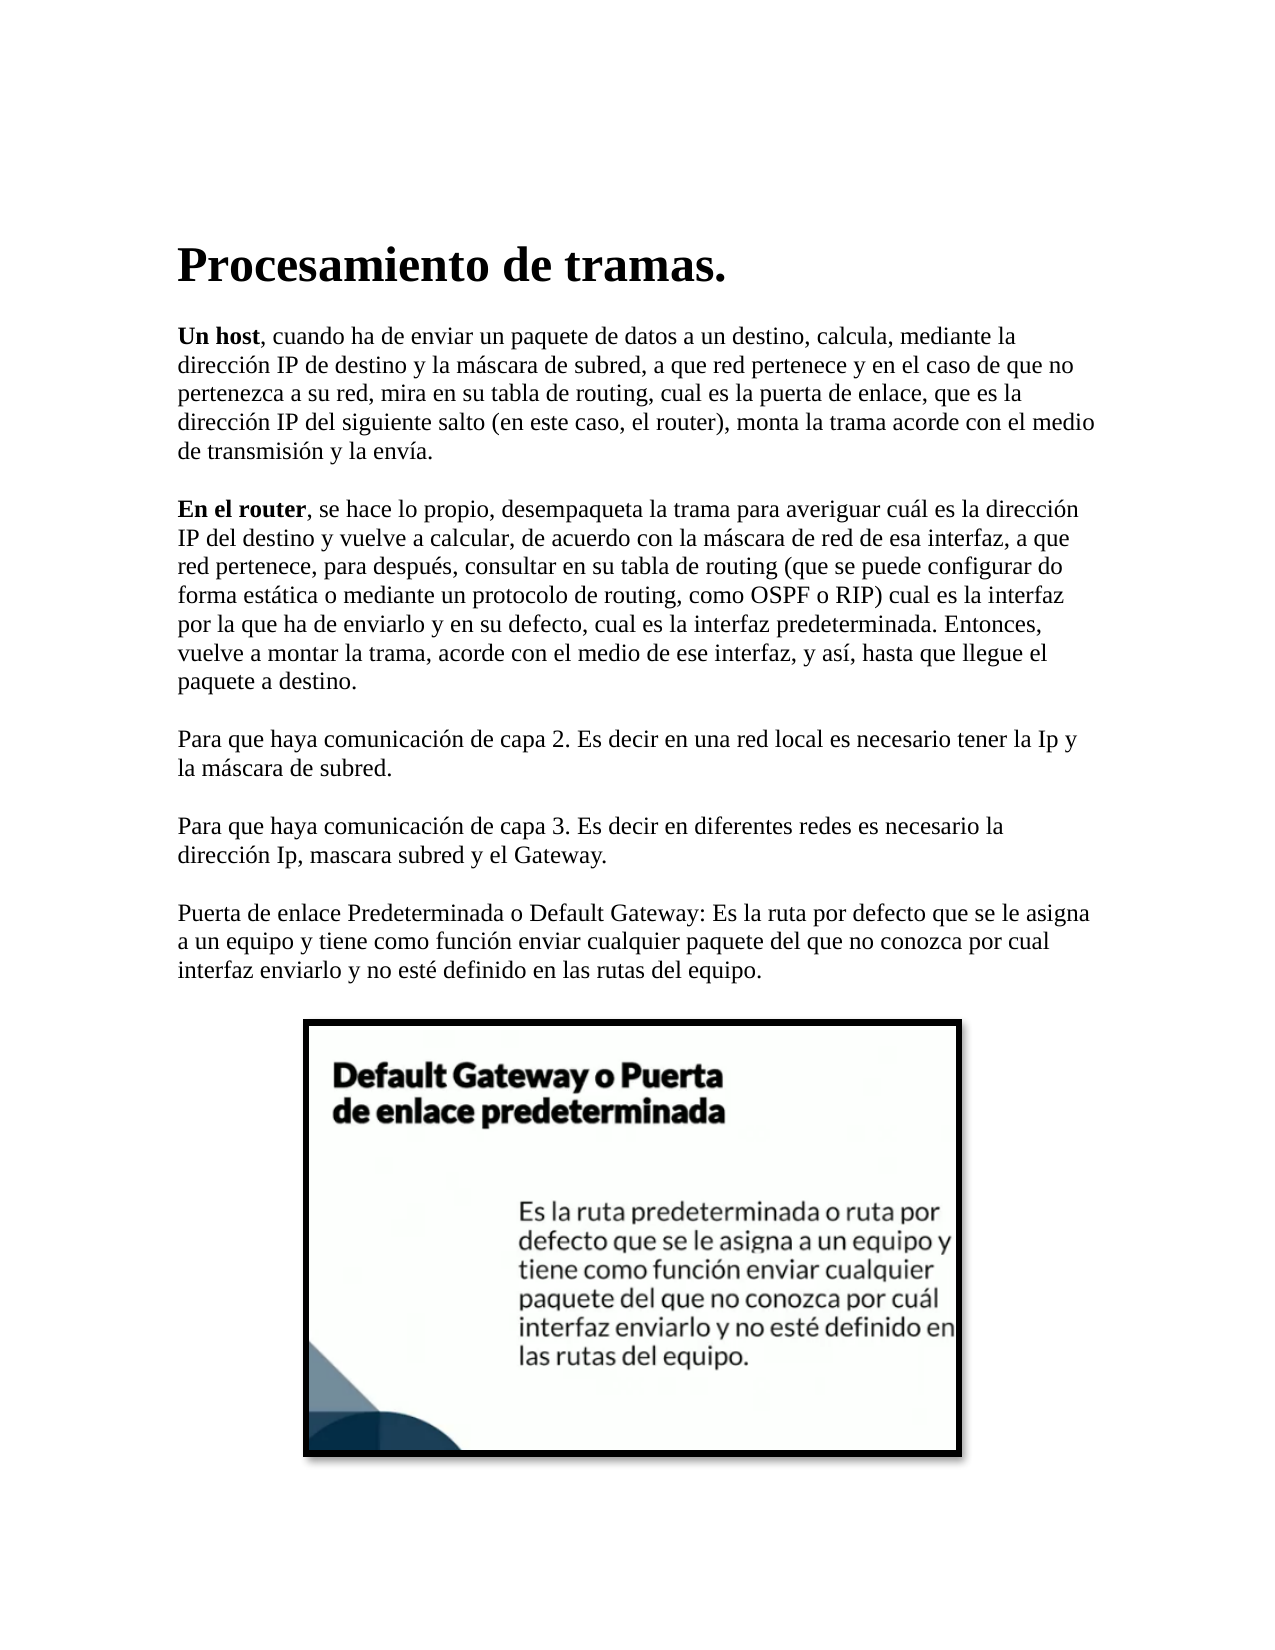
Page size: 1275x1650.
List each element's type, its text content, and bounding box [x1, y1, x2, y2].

subtitle Procesamiento de tramas. [177, 234, 1098, 292]
picture [309, 1026, 956, 1450]
subtitle Para que haya comunicación de capa 2. Es decir en una red local es necesario tener la Ip y la máscara de subred. [177, 724, 1098, 782]
subtitle Puerta de enlace Predeterminada o Default Gateway: Es la ruta por defecto que se le asigna a un equipo y tiene como función enviar cualquier paquete del que no conozca por cual interfaz enviarlo y no esté definido en las rutas del equipo. [177, 898, 1098, 984]
text En el router, se hace lo propio, desempaqueta la trama para averiguar cuál es la dirección IP del destino y vuelve a calcular, de acuerdo con la máscara de red de esa interfaz, a que red pertenece, para después, consultar en su tabla de routing (que se puede configurar do forma estática o mediante un protocolo de routing, como OSPF o RIP) cual es la interfaz por la que ha de enviarlo y en su defecto, cual es la interfaz predeterminada. Entonces, vuelve a montar la trama, acorde con el medio de ese interfaz, y así, hasta que llegue el paquete a destino. [177, 494, 1098, 695]
subtitle Para que haya comunicación de capa 3. Es decir en diferentes redes es necesario la dirección Ip, mascara subred y el Gateway. [177, 811, 1098, 868]
text Un host, cuando ha de enviar un paquete de datos a un destino, calcula, mediante la dirección IP de destino y la máscara de subred, a que red pertenece y en el caso de que no pertenezca a su red, mira en su tabla de routing, cual es la puerta de enlace, que es la dirección IP del siguiente salto (en este caso, el router), monta la trama acorde con el medio de transmisión y la envía. [177, 321, 1098, 465]
